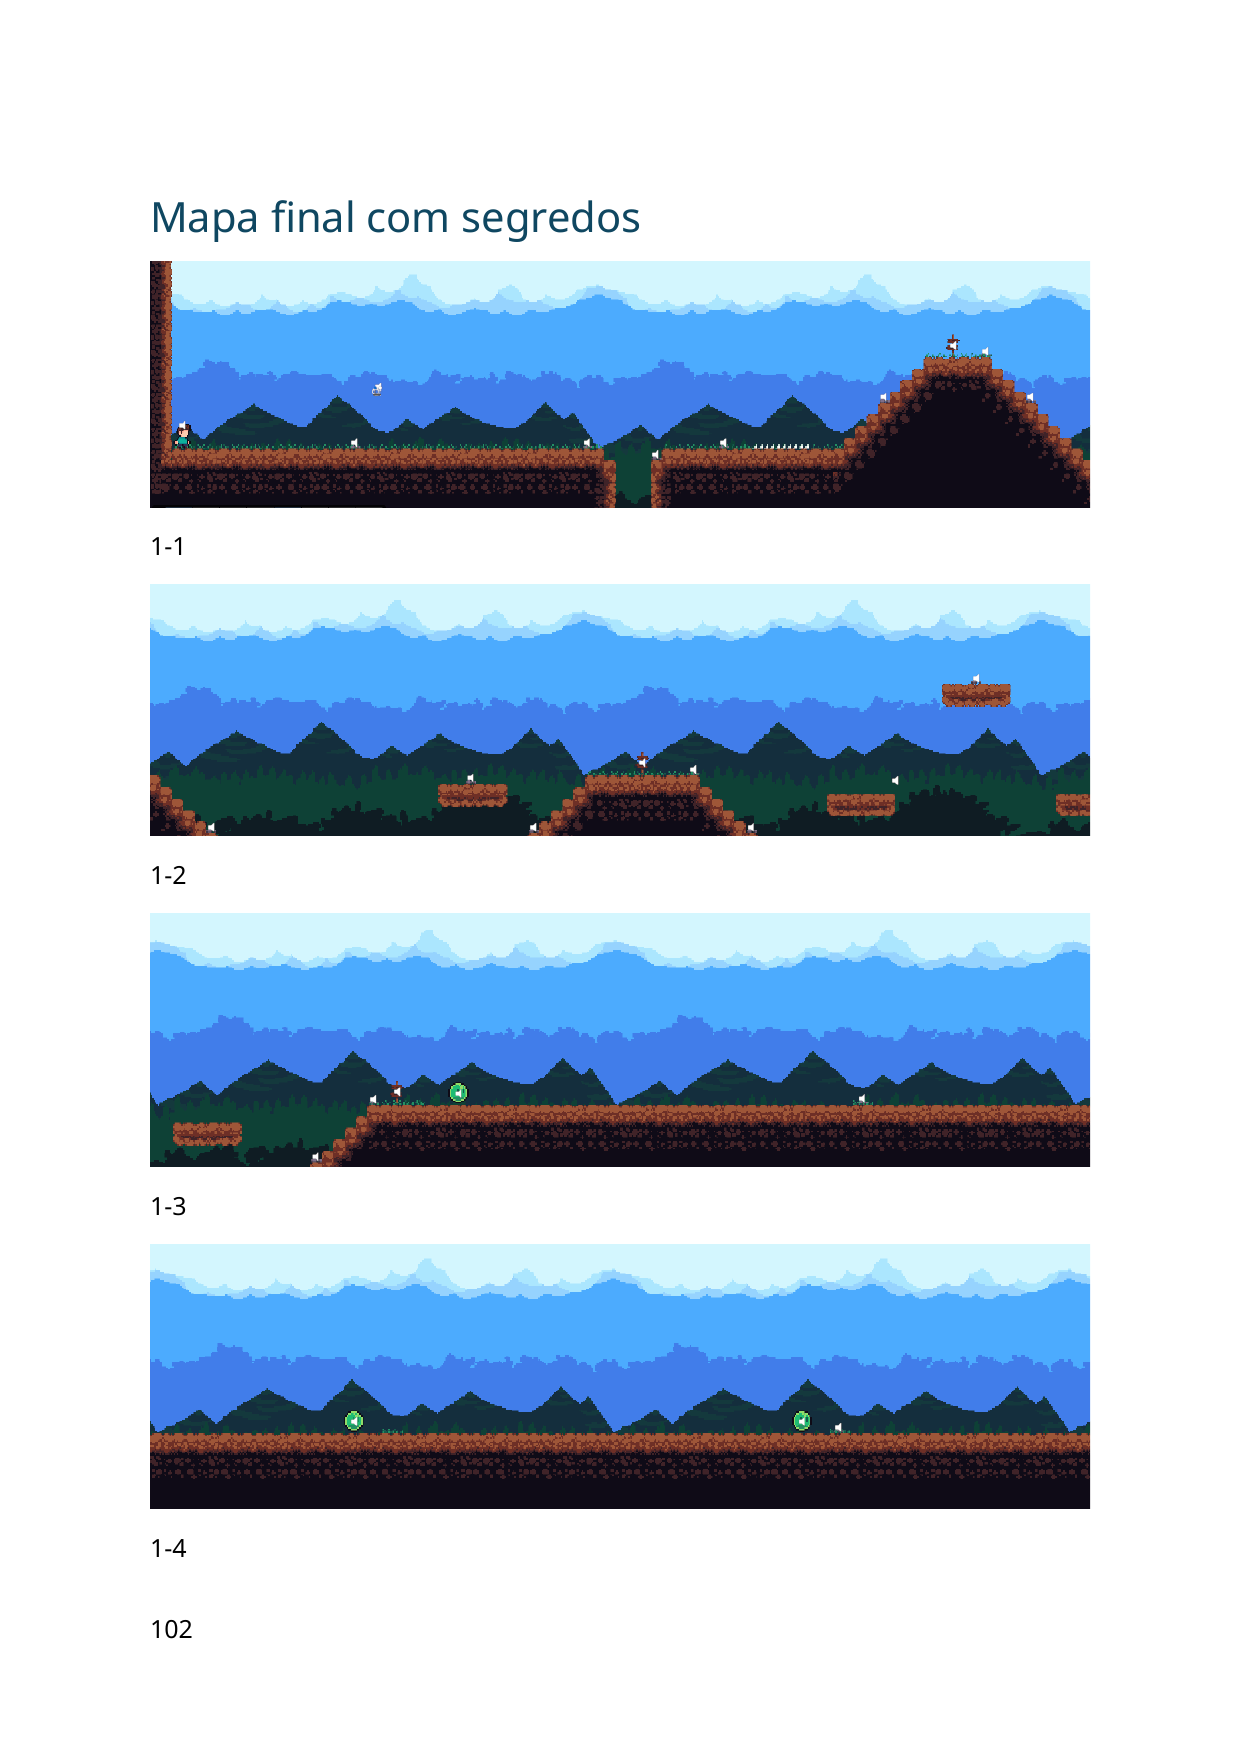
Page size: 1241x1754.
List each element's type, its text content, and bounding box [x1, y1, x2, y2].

picture [150, 261, 1091, 508]
text 1-1 [150, 529, 1090, 563]
picture [150, 584, 1091, 836]
picture [150, 913, 1091, 1167]
text 1-2 [150, 857, 1090, 891]
subtitle Mapa final com segredos [150, 187, 1090, 244]
picture [150, 1244, 1091, 1509]
text 1-3 [150, 1188, 1090, 1222]
text 1-4 [150, 1530, 1090, 1564]
